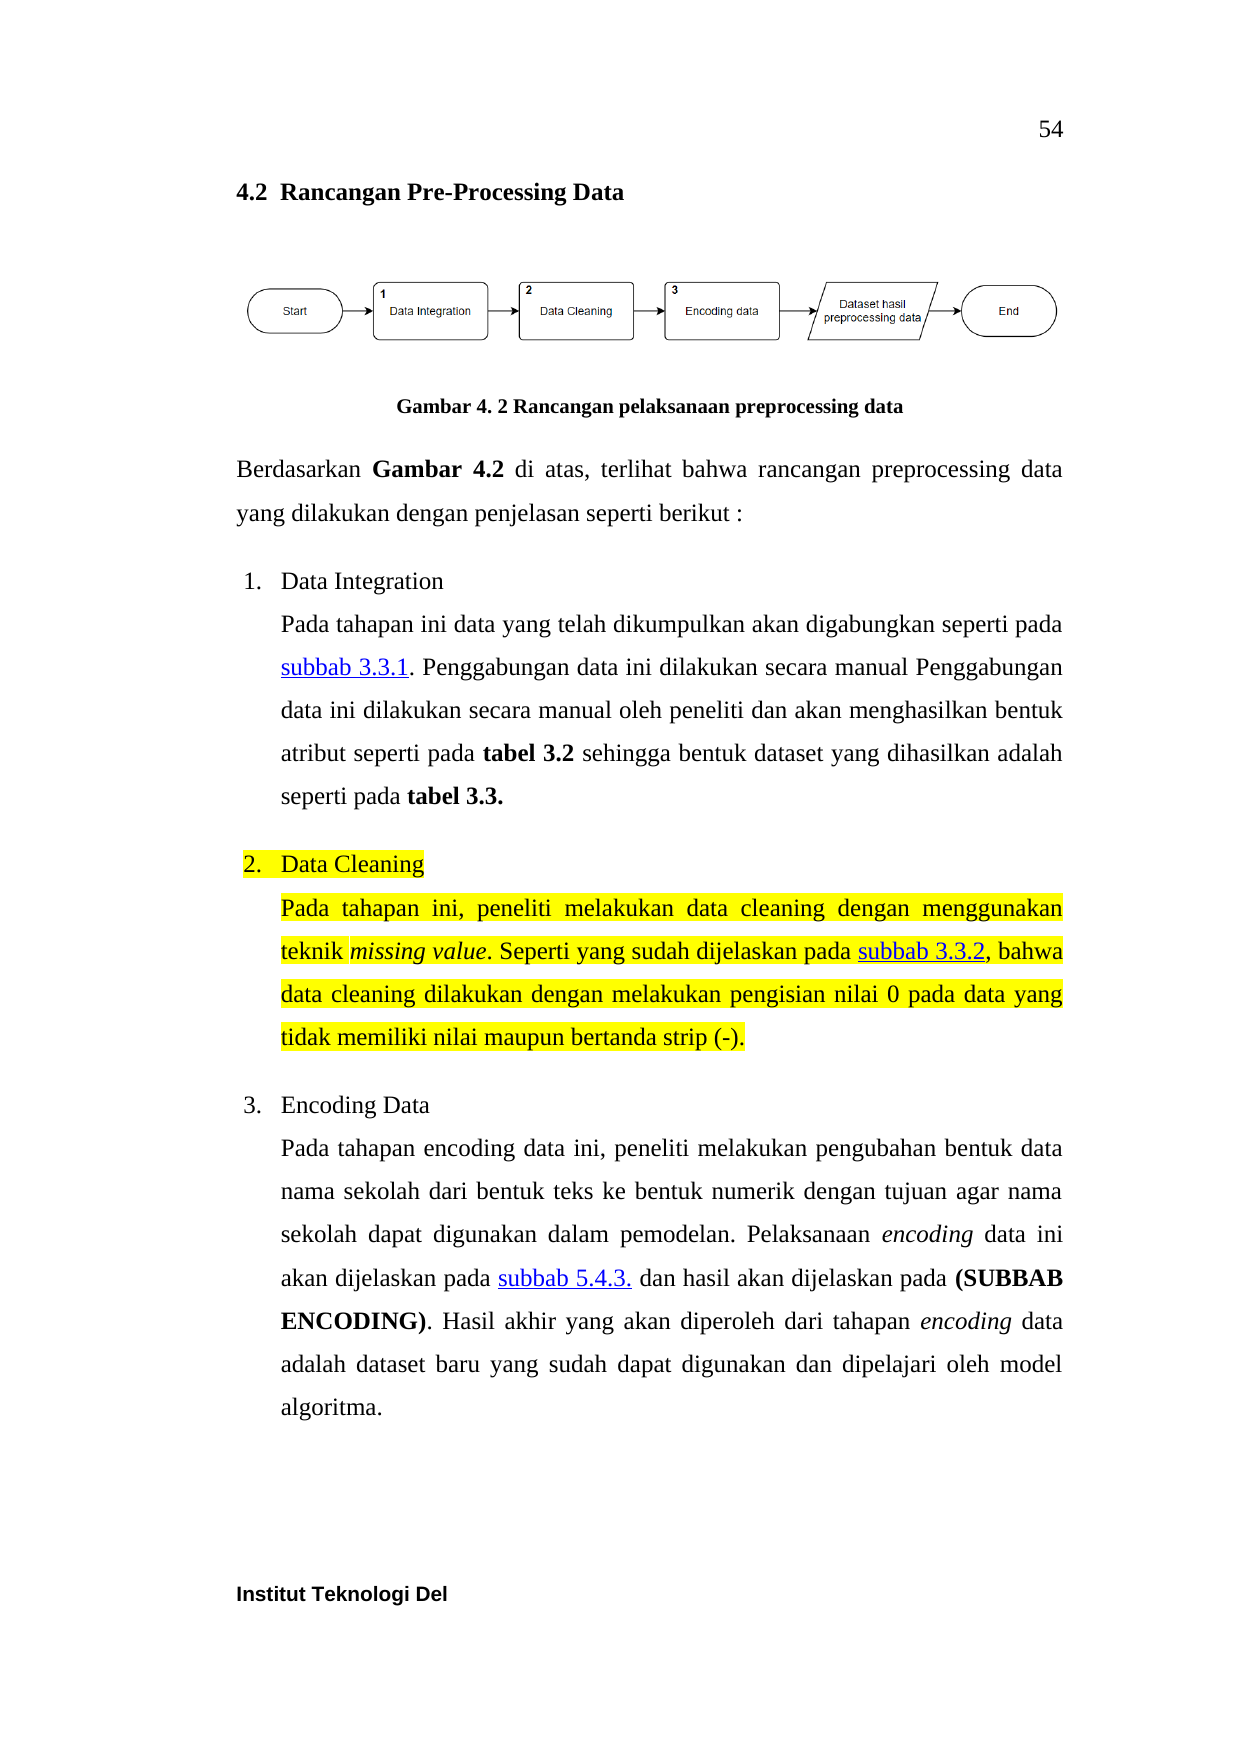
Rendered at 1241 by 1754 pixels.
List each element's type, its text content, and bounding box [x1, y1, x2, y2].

list Data Cleaning [243, 849, 1063, 878]
text Gambar 4. 2 Rancangan pelaksanaan preprocessing data [236, 393, 1063, 418]
picture [236, 245, 1064, 380]
text Pada tahapan ini data yang telah dikumpulkan akan digabungkan seperti pada subbab 3.3.1. Penggabungan data ini dilakukan secara manual Penggabungan data ini dilakukan secara manual oleh peneliti dan akan menghasilkan bentuk atribut seperti pada tabel 3.2 sehingga bentuk dataset yang dihasilkan adalah seperti pada tabel 3.3. [281, 609, 1063, 810]
text Pada tahapan ini, peneliti melakukan data cleaning dengan menggunakan teknik missing value. Seperti yang sudah dijelaskan pada subbab 3.3.2, bahwa data cleaning dilakukan dengan melakukan pengisian nilai 0 pada data yang tidak memiliki nilai maupun bertanda strip (-). [281, 1008, 1063, 1051]
text Pada tahapan encoding data ini, peneliti melakukan pengubahan bentuk data nama sekolah dari bentuk teks ke bentuk numerik dengan tujuan agar nama sekolah dapat digunakan dalam pemodelan. Pelaksanaan encoding data ini akan dijelaskan pada subbab 5.4.3. dan hasil akan dijelaskan pada (SUBBAB ENCODING). Hasil akhir yang akan diperoleh dari tahapan encoding data adalah dataset baru yang sudah dapat digunakan dan dipelajari oleh model algoritma. [281, 1133, 1063, 1421]
list Data Integration [243, 566, 1063, 594]
text Pada tahapan ini, peneliti melakukan data cleaning dengan menggunakan teknik missing value. Seperti yang sudah dijelaskan pada subbab 3.3.2, bahwa data cleaning dilakukan dengan melakukan pengisian nilai 0 pada data yang tidak memiliki nilai maupun bertanda strip (-). [281, 921, 1063, 979]
subtitle 4.2 Rancangan Pre-Processing Data [236, 177, 1063, 206]
list Encoding Data [243, 1090, 1063, 1119]
text Berdasarkan Gambar 4.2 di atas, terlihat bahwa rancangan preprocessing data yang dilakukan dengan penjelasan seperti berikut : [236, 454, 1063, 526]
